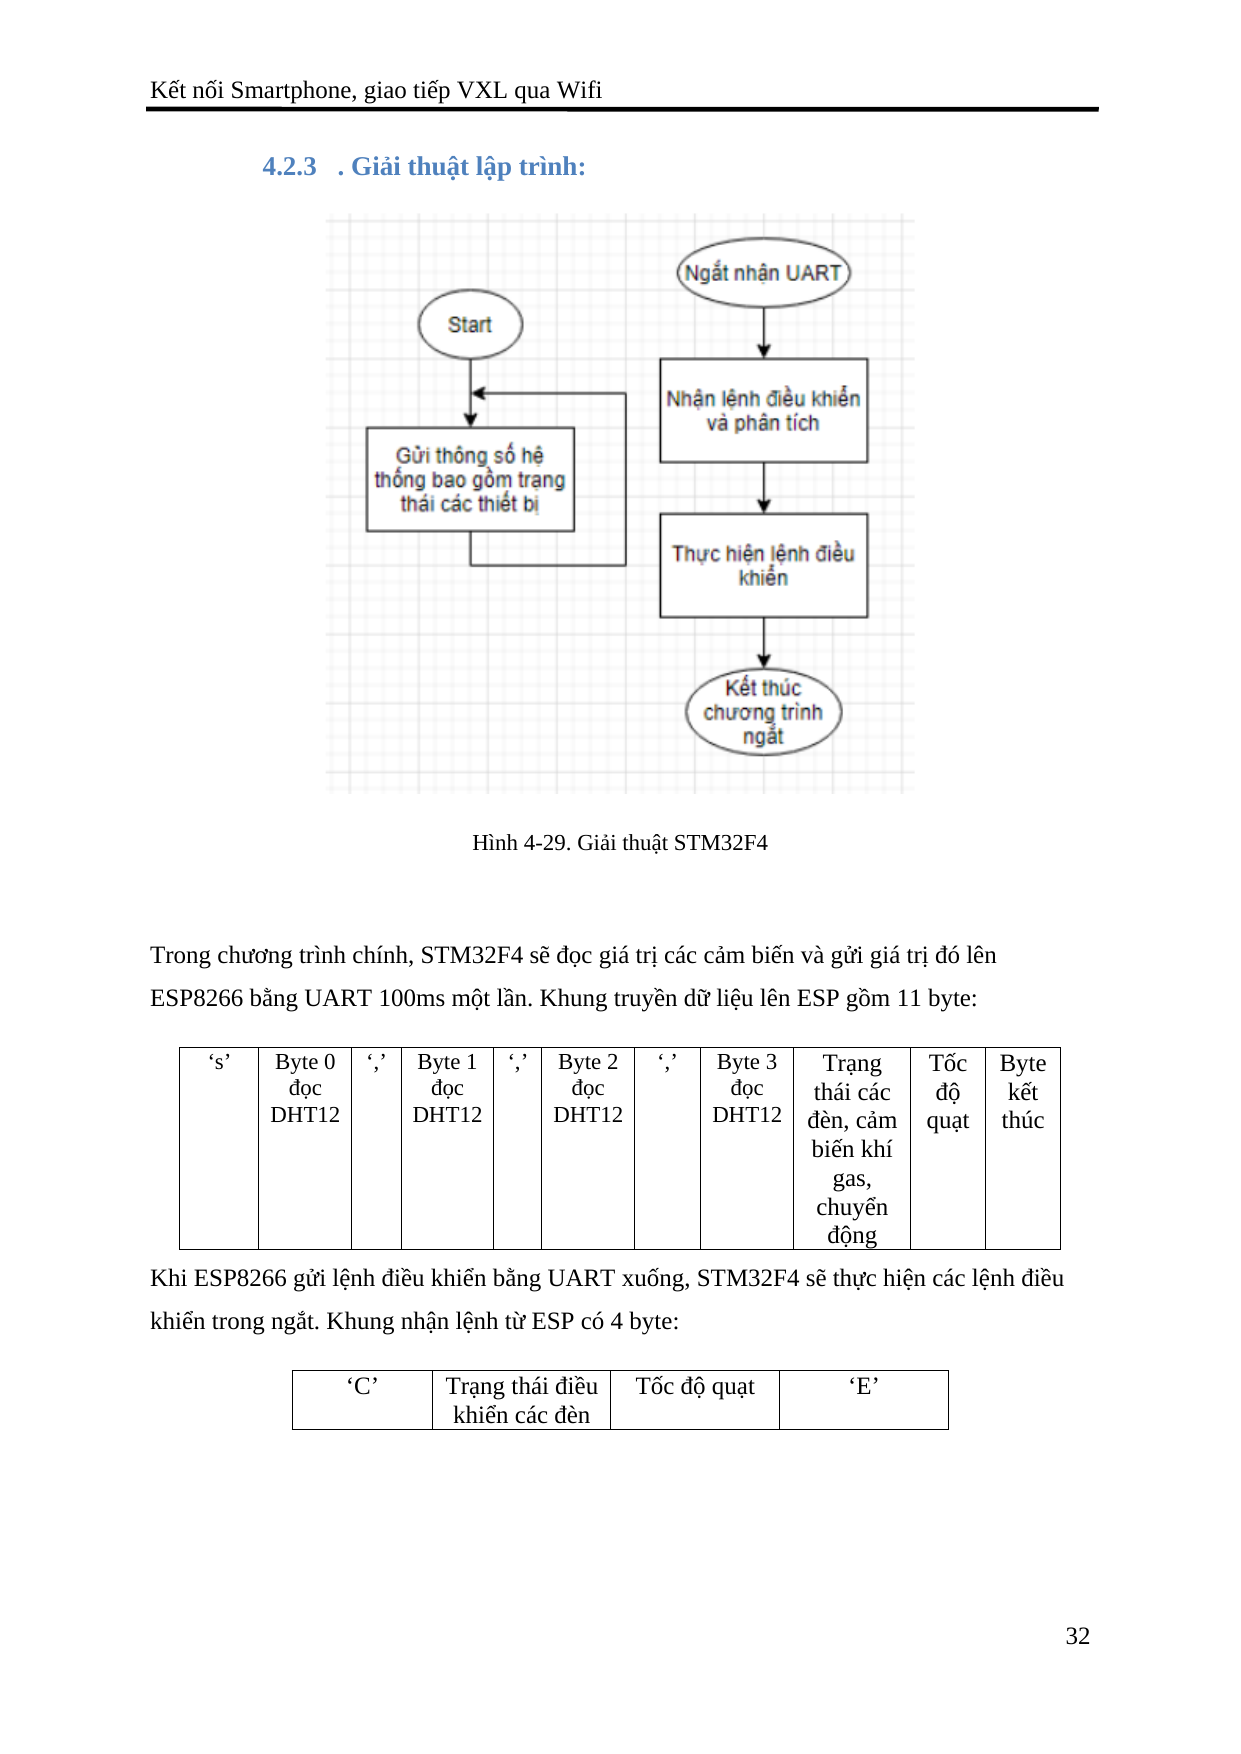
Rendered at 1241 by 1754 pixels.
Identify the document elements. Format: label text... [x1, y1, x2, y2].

table_header ‘s’ [180, 1048, 258, 1249]
table_header Trạng thái các đèn, cảm biến khí gas, chuyển động [794, 1048, 910, 1249]
table_header Byte kết thúc [986, 1048, 1060, 1249]
table_header ‘,’ [494, 1048, 541, 1249]
table_header Byte 3 đọc DHT12 [701, 1048, 793, 1249]
text Khi ESP8266 gửi lệnh điều khiển bằng UART xuống, STM32F4 sẽ thực hiện các lệnh điều khiển trong ngắt. Khung nhận lệnh từ ESP có 4 byte: [150, 1263, 1090, 1335]
subtitle . Giải thuật lập trình: [262, 150, 1090, 181]
picture [325, 209, 915, 794]
table_header Byte 2 đọc DHT12 [542, 1048, 634, 1249]
table_header ‘,’ [635, 1048, 700, 1249]
table_header Trạng thái điều khiển các đèn [433, 1371, 610, 1428]
table_header Byte 1 đọc DHT12 [402, 1048, 493, 1249]
table_header ‘C’ [293, 1371, 432, 1428]
text Trong chương trình chính, STM32F4 sẽ đọc giá trị các cảm biến và gửi giá trị đó lên ESP8266 bằng UART 100ms một lần. Khung truyền dữ liệu lên ESP gồm 11 byte: [150, 940, 1090, 1012]
table_header Byte 0 đọc DHT12 [259, 1048, 351, 1249]
table_header Tốc độ quạt [911, 1048, 985, 1249]
table_header ‘,’ [352, 1048, 401, 1249]
table_header Tốc độ quạt [611, 1371, 779, 1428]
table_header ‘E’ [780, 1371, 948, 1428]
